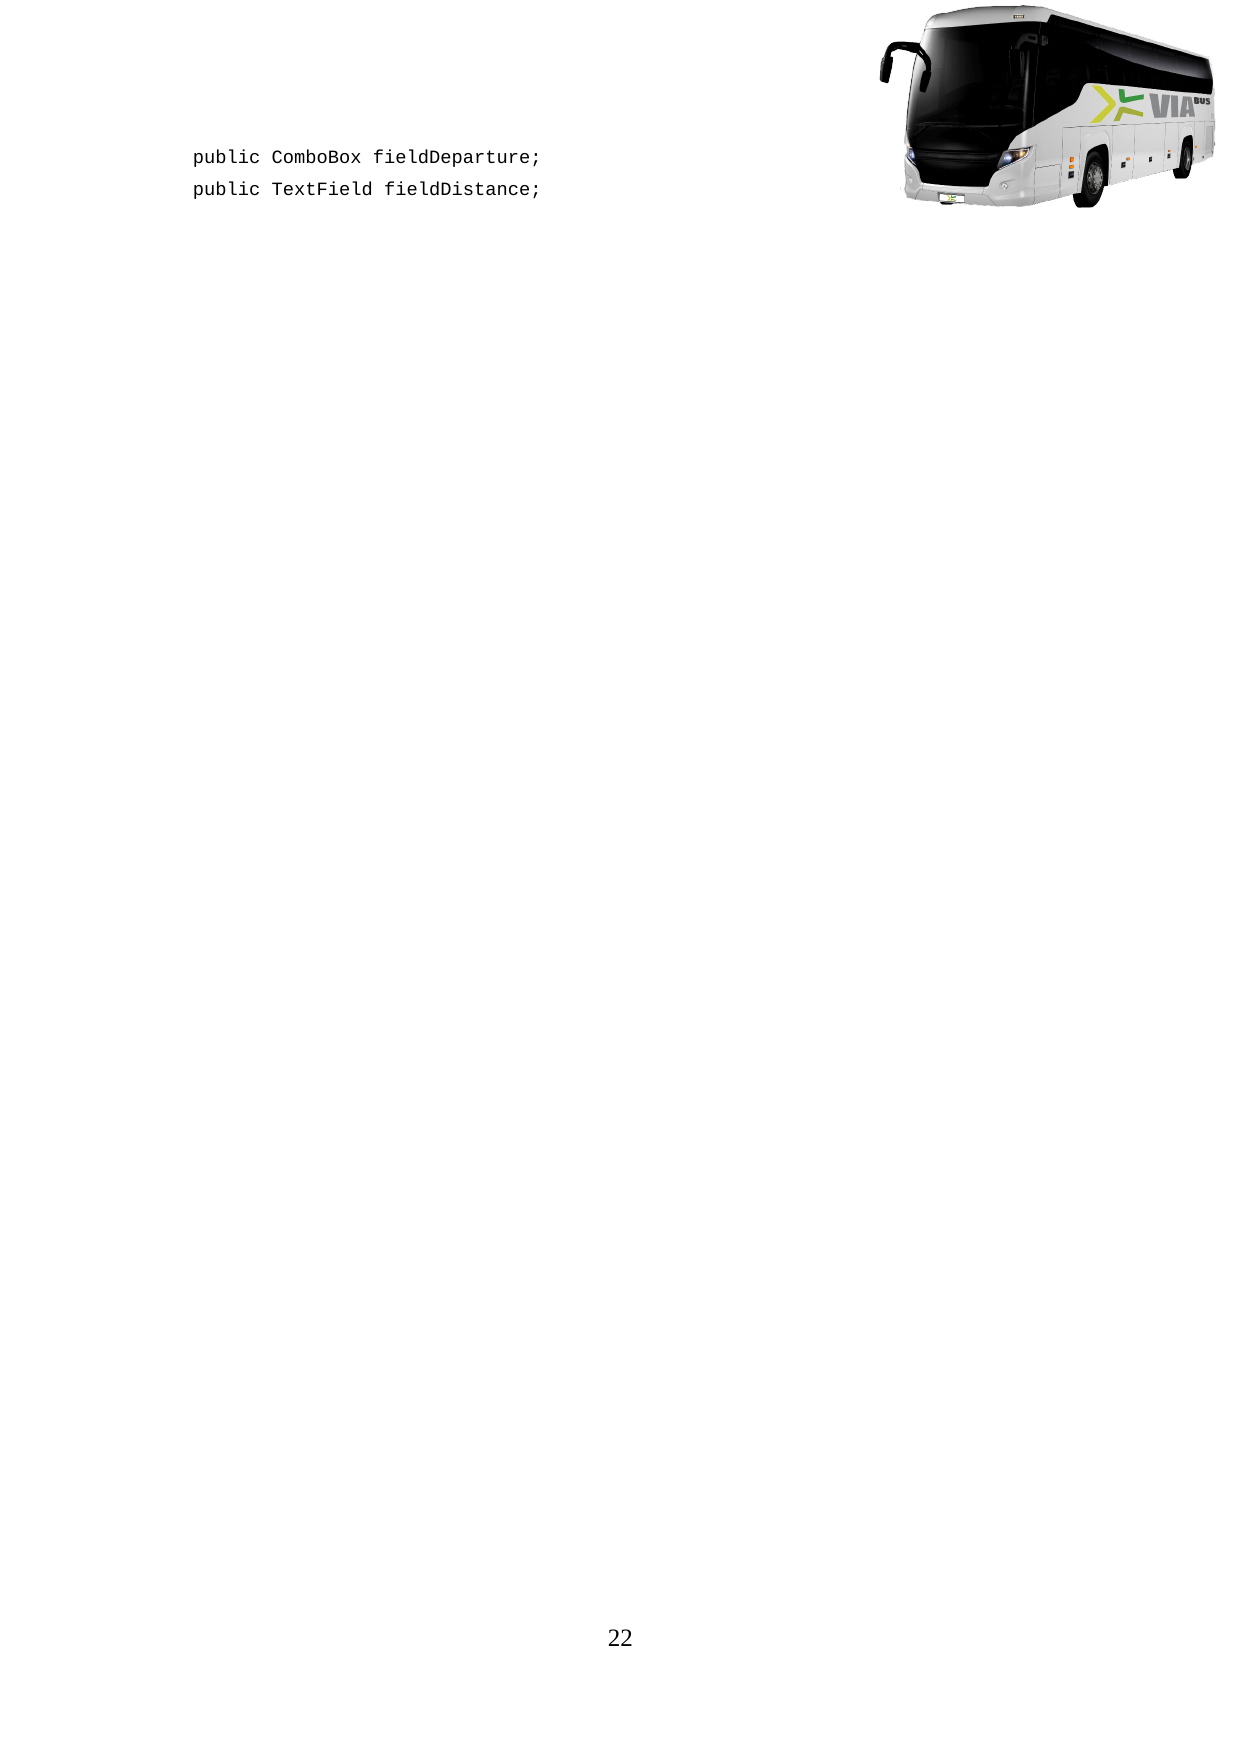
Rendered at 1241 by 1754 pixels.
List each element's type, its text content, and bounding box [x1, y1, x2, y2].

picture [874, 0, 1218, 213]
